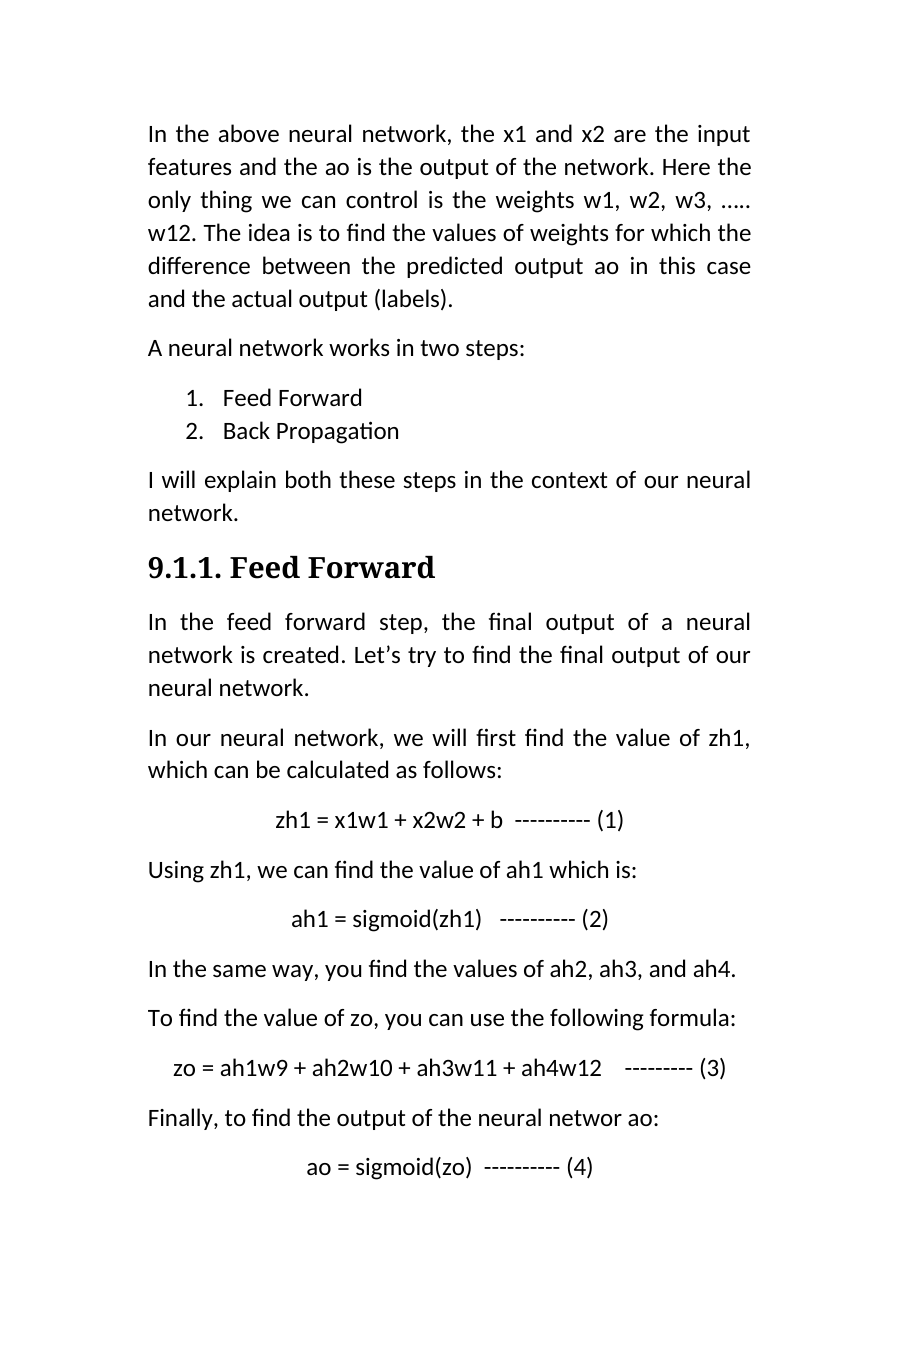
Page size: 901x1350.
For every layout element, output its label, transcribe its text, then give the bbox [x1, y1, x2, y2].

text In the feed forward step, the final output of a neural network is created. Let’s try to find the final output of our neural network. [148, 606, 752, 703]
text In the same way, you find the values of ah2, ah3, and ah4. [148, 953, 752, 983]
text zo = ah1w9 + ah2w10 + ah3w11 + ah4w12 --------- (3) [148, 1052, 752, 1083]
text Using zh1, we can find the value of ah1 which is: [148, 854, 752, 884]
text Finally, to find the output of the neural networ ao: [148, 1102, 752, 1132]
text In our neural network, we will first find the value of zh1, which can be calculated as follows: [148, 722, 752, 785]
text ah1 = sigmoid(zh1) ---------- (2) [148, 903, 752, 934]
text I will explain both these steps in the context of our neural network. [148, 464, 752, 528]
text In the above neural network, the x1 and x2 are the input features and the ao is the output of the network. Here the only thing we can control is the weights w1, w2, w3, ….. w12. The idea is to find the values of weights for which the difference between the predicted output ao in this case and the actual output (labels). [148, 118, 752, 313]
text ao = sigmoid(zo) ---------- (4) [148, 1151, 752, 1182]
subtitle 9.1.1. Feed Forward [148, 547, 752, 587]
list Back Propagation [185, 415, 752, 445]
list Feed Forward [185, 382, 752, 412]
text zh1 = x1w1 + x2w2 + b ---------- (1) [148, 804, 752, 835]
text To find the value of zo, you can use the following formula: [148, 1003, 752, 1033]
text A neural network works in two steps: [148, 332, 752, 363]
